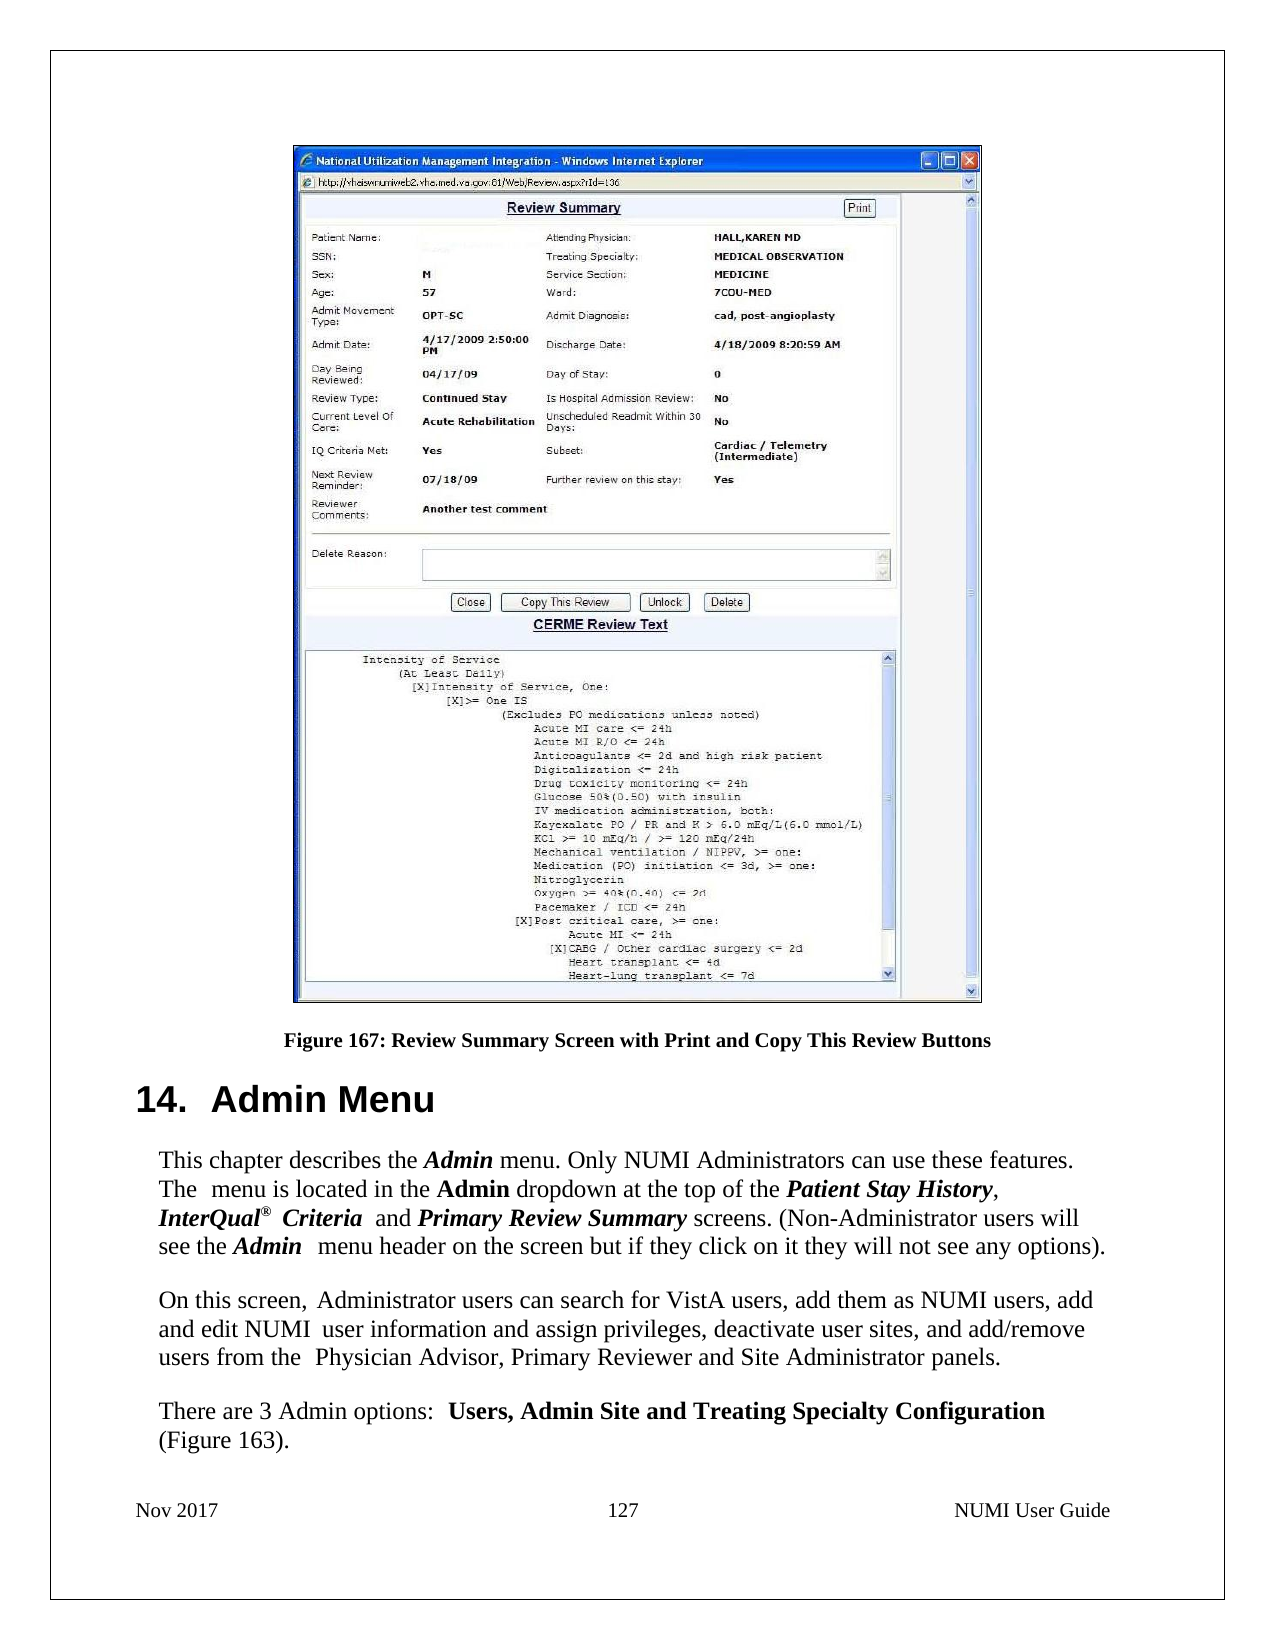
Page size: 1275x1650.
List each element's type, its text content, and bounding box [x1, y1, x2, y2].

text On this screen, Administrator users can search for VistA users, add them as NUMI users, add and edit NUMI user information and assign privileges, deactivate user sites, and add/remove users from the Physician Advisor, Primary Reviewer and Site Administrator panels. [158, 1285, 1115, 1371]
text Figure : Review Summary Screen with Print and Copy This Review Buttons [135, 1028, 1139, 1052]
text There are 3 Admin options: Users, Admin Site and Treating Specialty Configuration (Figure 163). [158, 1396, 1115, 1453]
text This chapter describes the Admin menu. Only NUMI Administrators can use these features. The menu is located in the Admin dropdown at the top of the Patient Stay History, InterQual® Criteria and Primary Review Summary screens. (Non-Administrator users will see the Admin menu header on the screen but if they click on it they will not see any options). [158, 1145, 1115, 1260]
picture [294, 146, 980, 1002]
subtitle Admin Menu [135, 1077, 1139, 1120]
